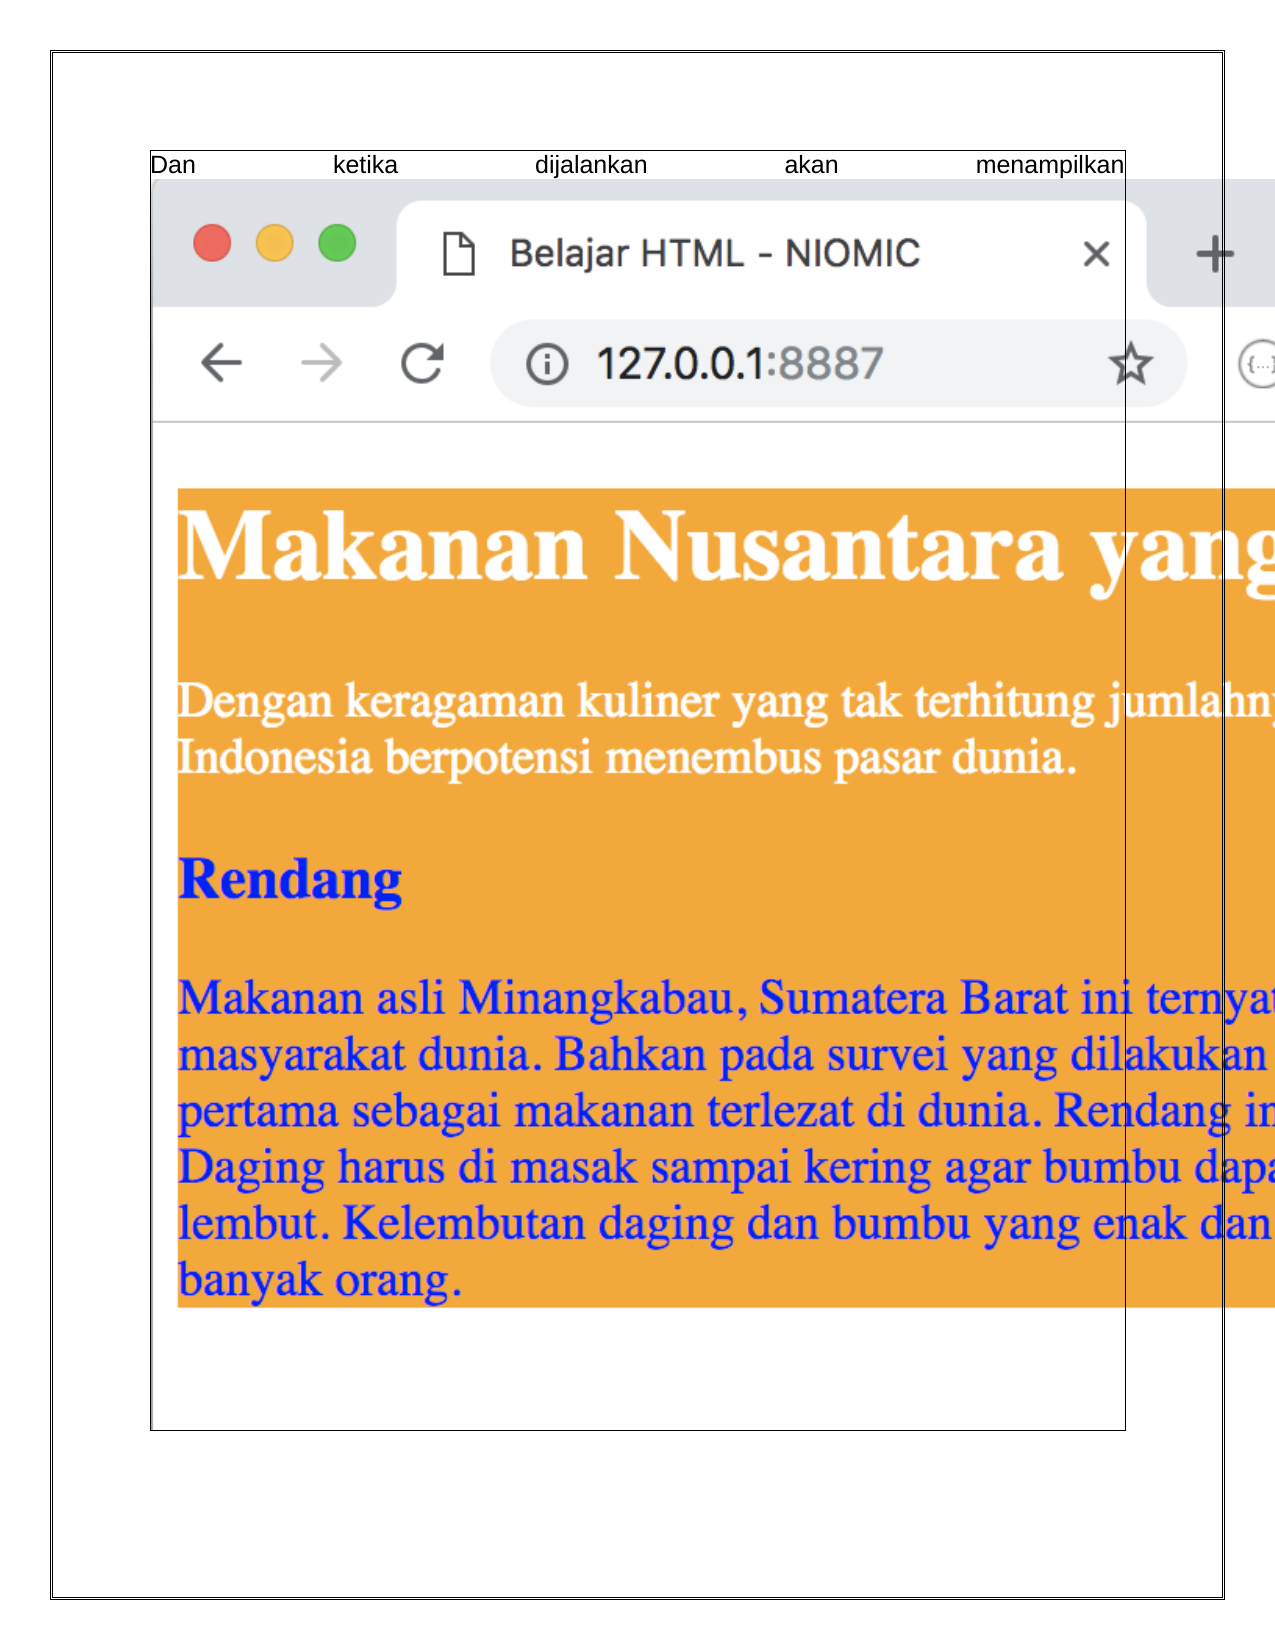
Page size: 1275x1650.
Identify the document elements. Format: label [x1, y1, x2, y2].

picture [151, 179, 1125, 1430]
picture [1126, 179, 1222, 1430]
picture [1225, 179, 1275, 1430]
